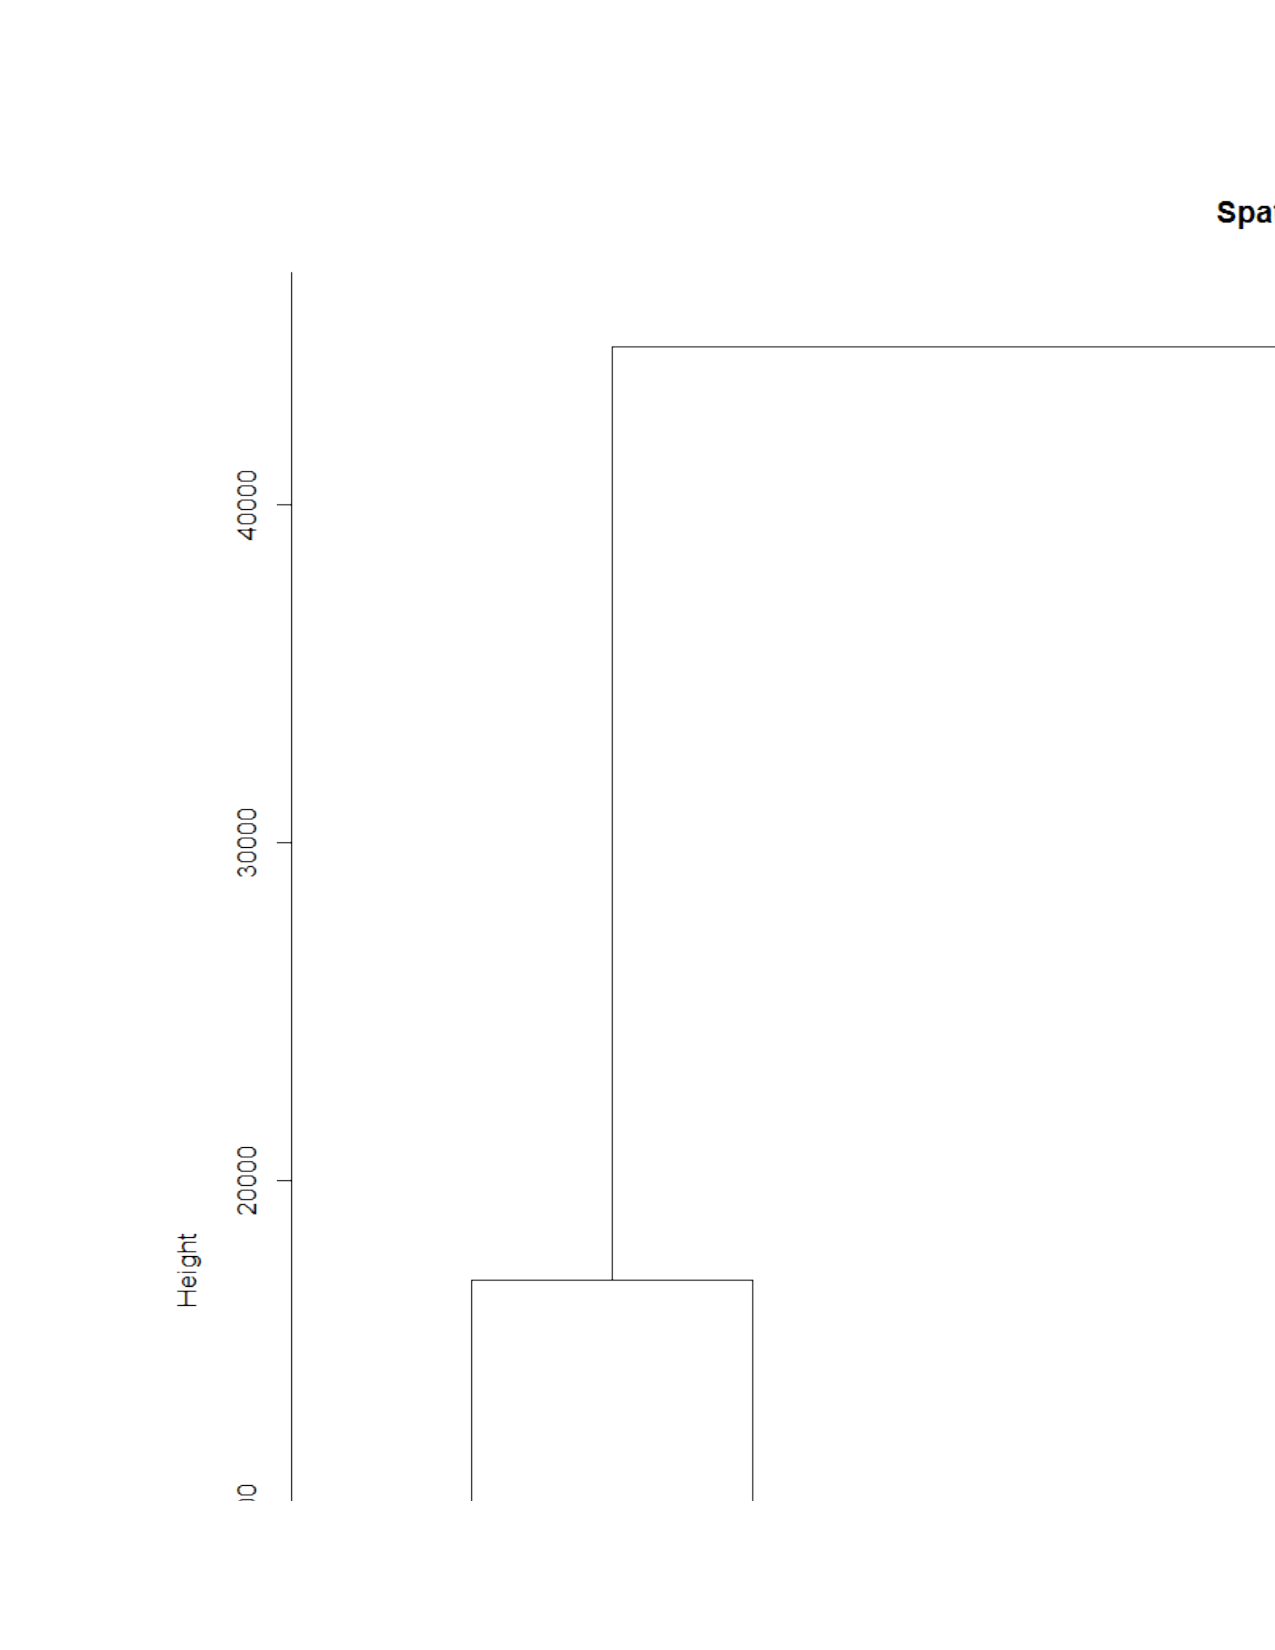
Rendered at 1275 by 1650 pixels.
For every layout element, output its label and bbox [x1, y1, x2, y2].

picture [168, 150, 1275, 1501]
